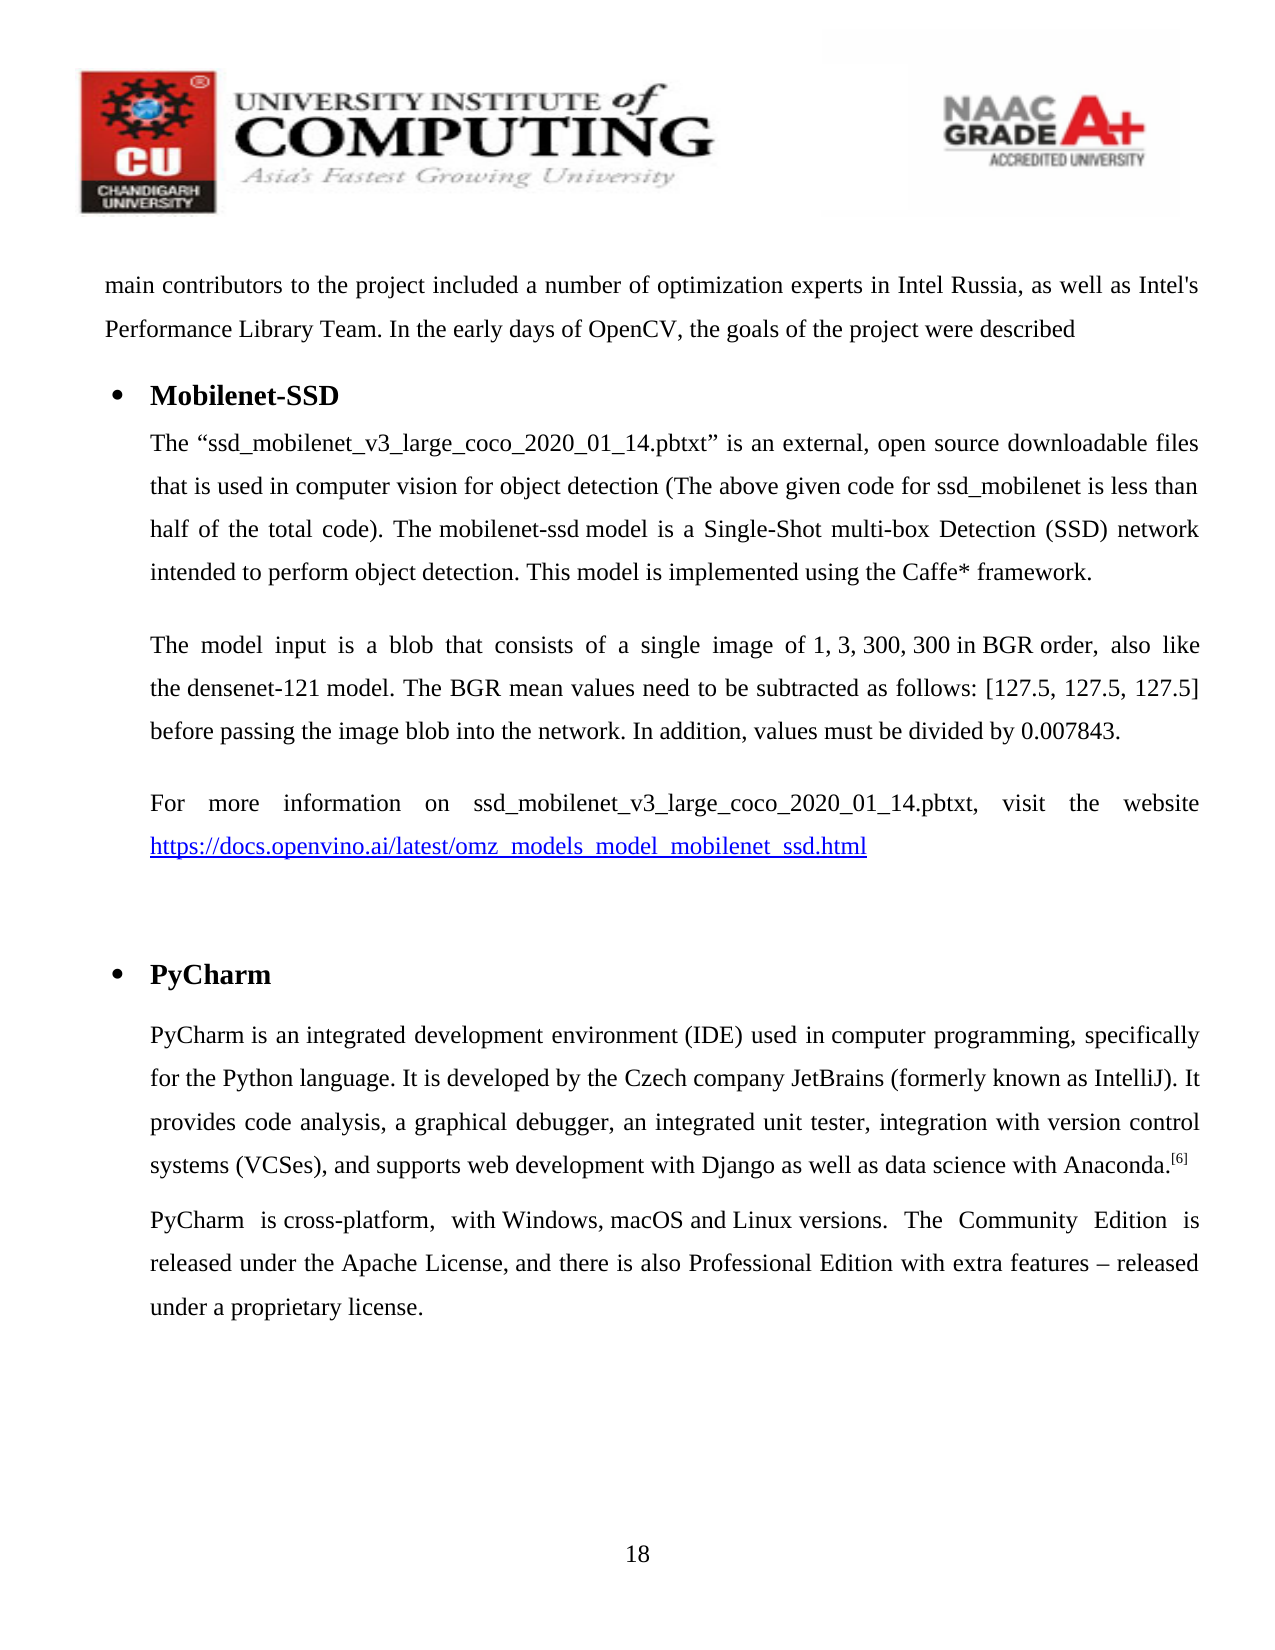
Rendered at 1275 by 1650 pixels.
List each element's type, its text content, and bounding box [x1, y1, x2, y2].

text For more information on ssd_mobilenet_v3_large_coco_2020_01_14.pbtxt, visit the website https://docs.openvino.ai/latest/omz_models_model_mobilenet_ssd.html [150, 788, 1200, 860]
subtitle PyCharm [112, 957, 1200, 991]
subtitle Mobilenet-SSD [112, 378, 1200, 411]
text PyCharm is cross-platform, with Windows, macOS and Linux versions. The Community Edition is released under the Apache License, and there is also Professional Edition with extra features – released under a proprietary license. [150, 1205, 1200, 1320]
picture [75, 29, 1181, 217]
text The “ssd_mobilenet_v3_large_coco_2020_01_14.pbtxt” is an external, open source downloadable files that is used in computer vision for object detection (The above given code for ssd_mobilenet is less than half of the total code). The mobilenet-ssd model is a Single-Shot multi-box Detection (SSD) network intended to perform object detection. This model is implemented using the Caffe* framework. [150, 428, 1200, 586]
text The model input is a blob that consists of a single image of 1, 3, 300, 300 in BGR order, also like the densenet-121 model. The BGR mean values need to be subtracted as follows: [127.5, 127.5, 127.5] before passing the image blob into the network. In addition, values must be divided by 0.007843. [150, 630, 1200, 745]
text PyCharm is an integrated development environment (IDE) used in computer programming, specifically for the Python language. It is developed by the Czech company JetBrains (formerly known as IntelliJ). It provides code analysis, a graphical debugger, an integrated unit tester, integration with version control systems (VCSes), and supports web development with Django as well as data science with Anaconda.[6] [150, 1020, 1200, 1178]
